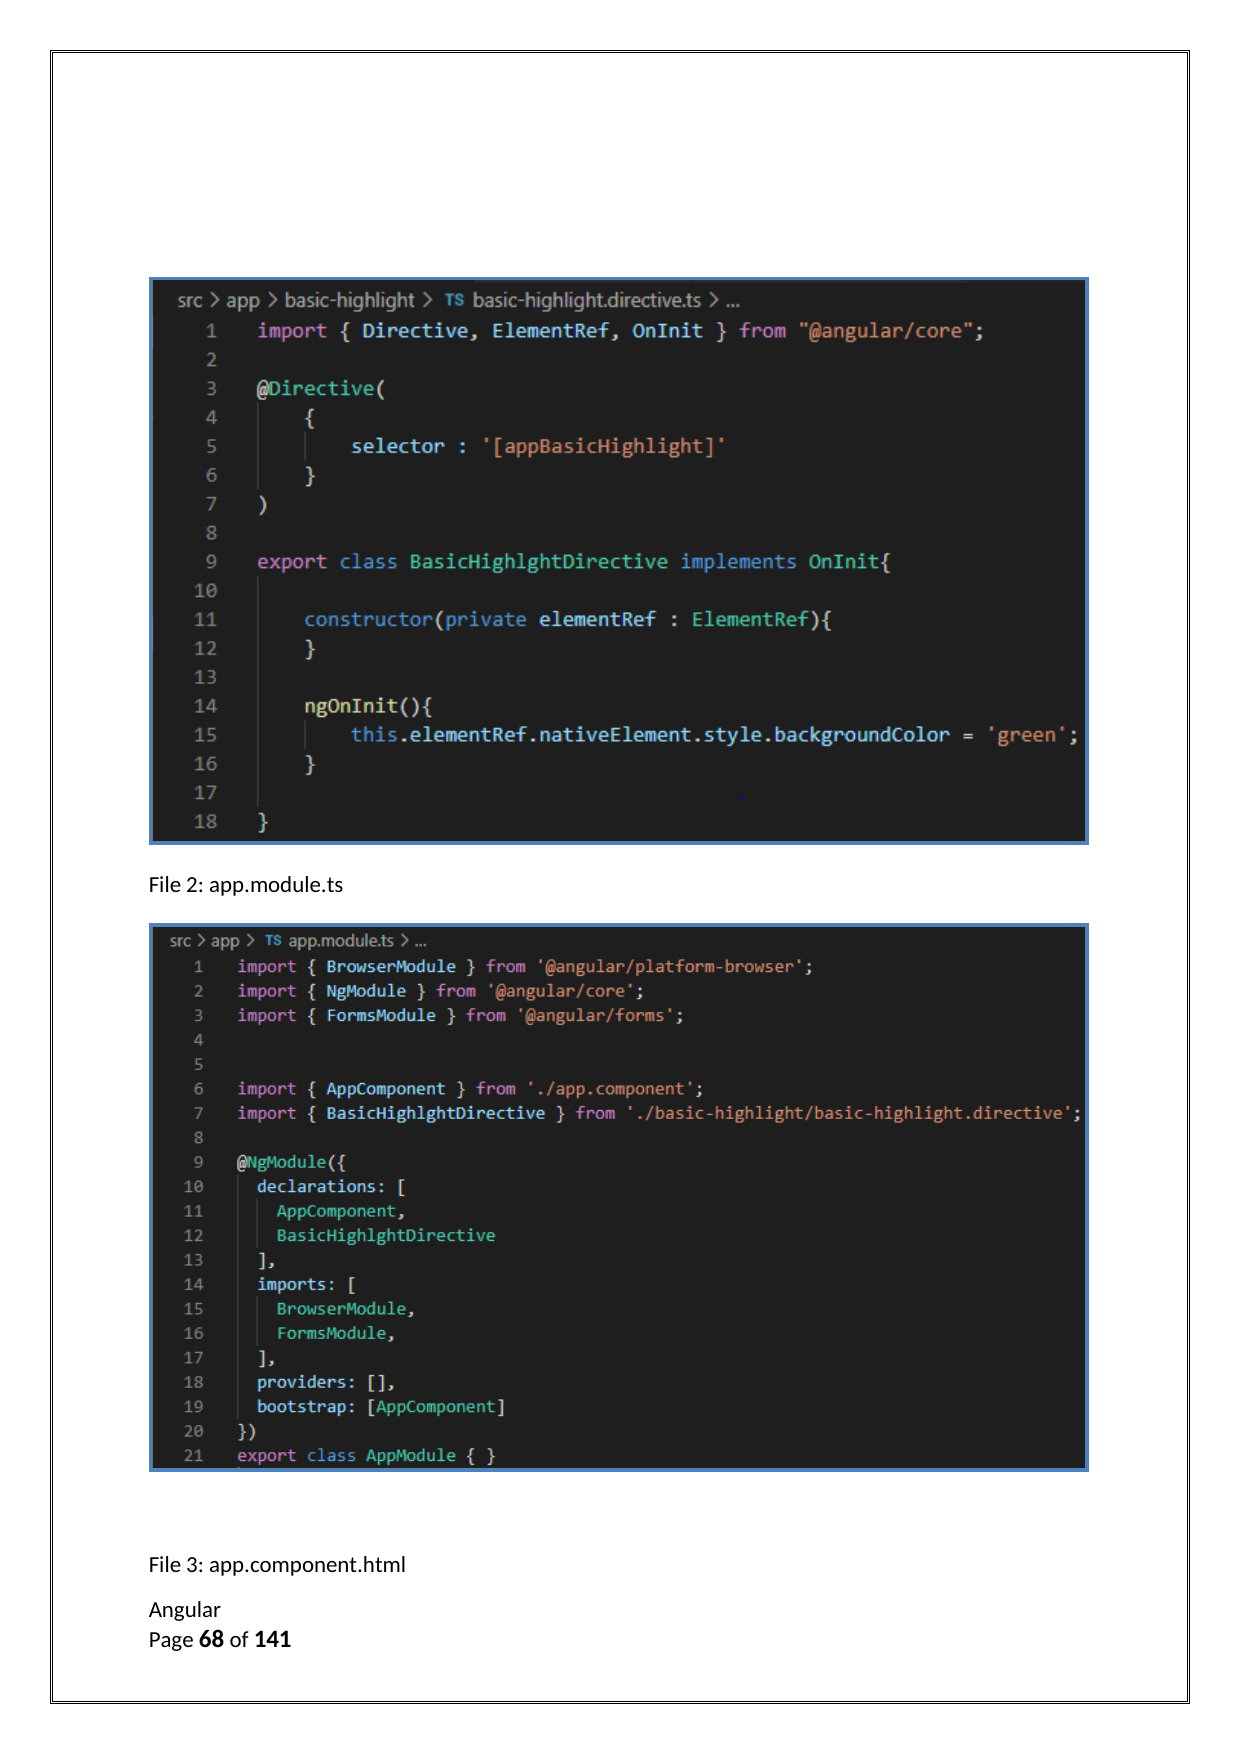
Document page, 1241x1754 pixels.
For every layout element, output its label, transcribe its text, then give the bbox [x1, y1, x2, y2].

text File 2: app.module.ts [148, 870, 1092, 898]
picture [152, 280, 1085, 841]
picture [152, 927, 1085, 1468]
text File 3: app.component.html [148, 1550, 1092, 1578]
